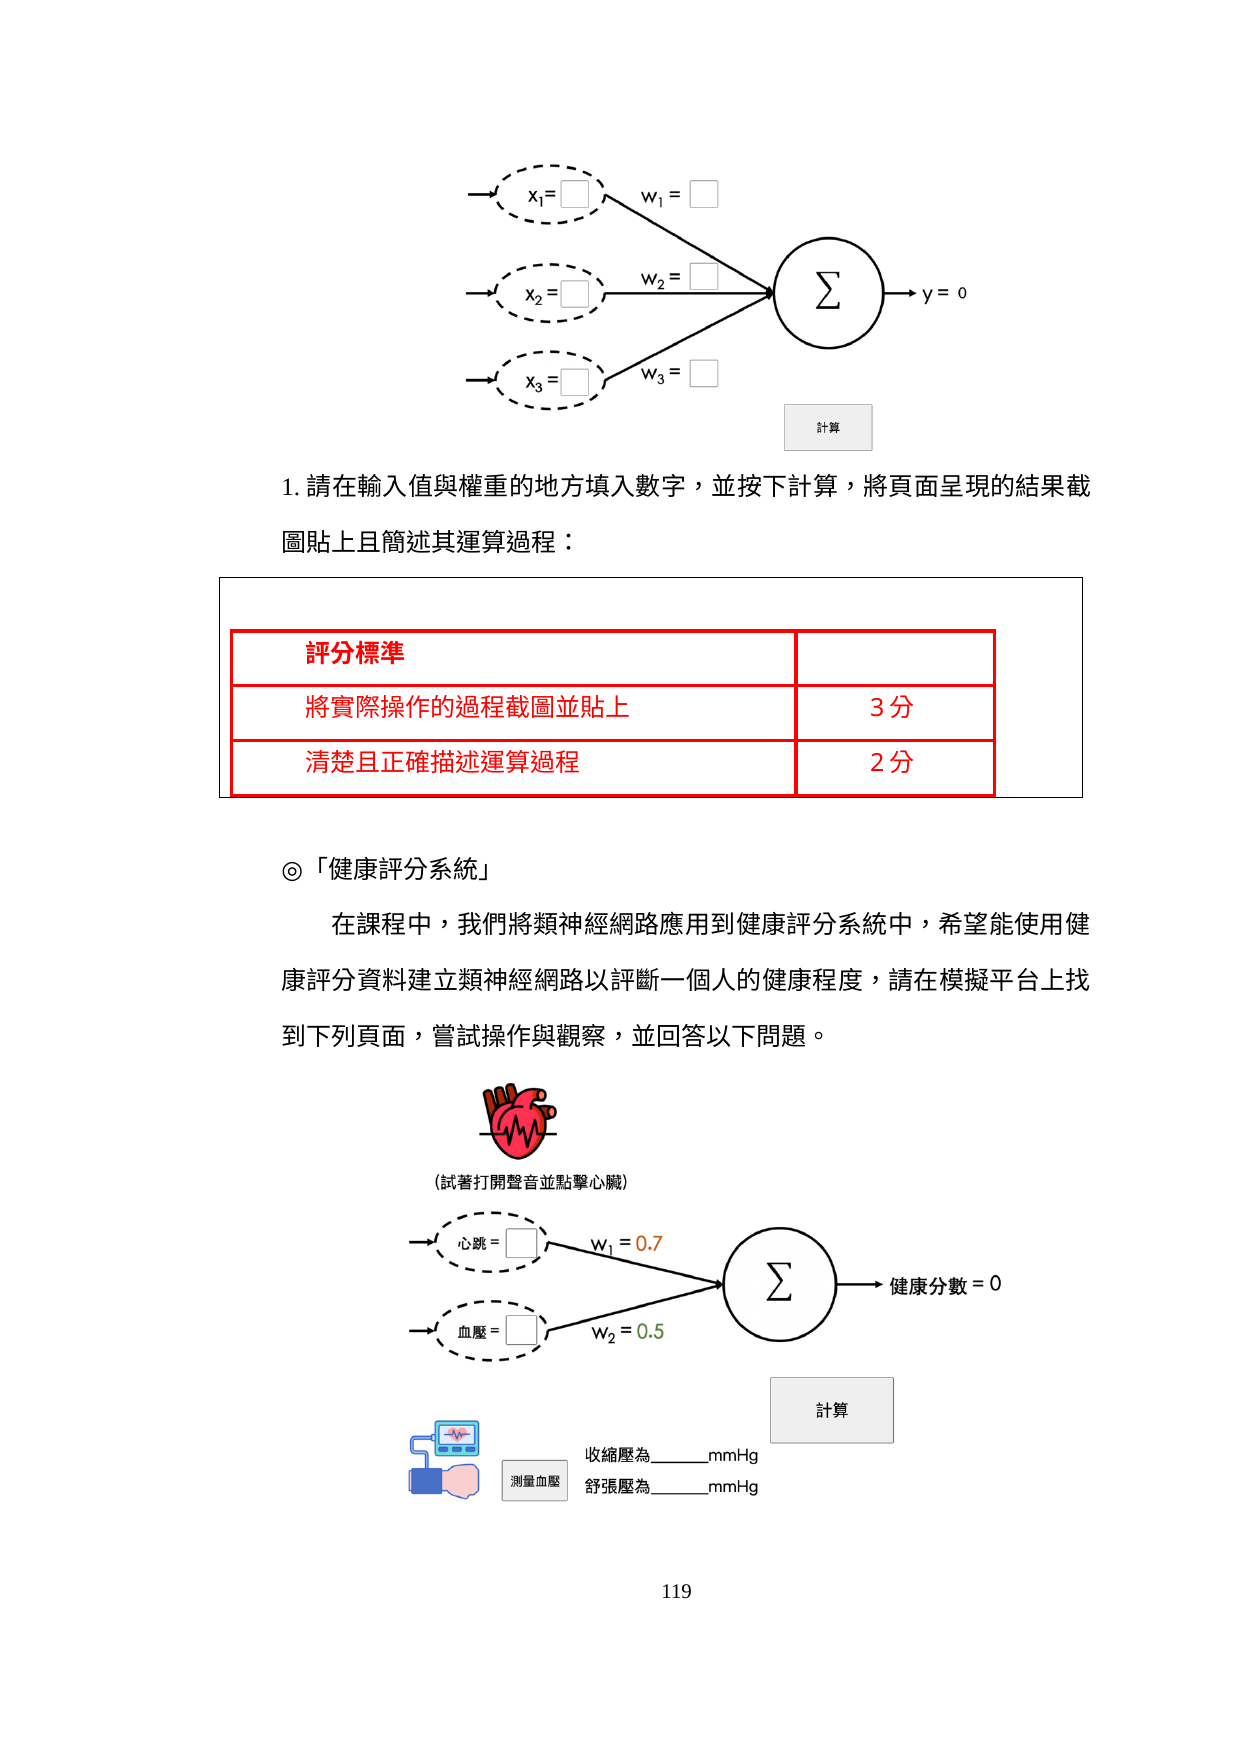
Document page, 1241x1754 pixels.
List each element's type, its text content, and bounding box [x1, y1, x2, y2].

text 在課程中，我們將類神經網路應用到健康評分系統中，希望能使用健康評分資料建立類神經網路以評斷一個人的健康程度，請在模擬平台上找到下列頁面，嘗試操作與觀察，並回答以下問題。 [281, 904, 1092, 1054]
text 1. 請在輸入值與權重的地方填入數字，並按下計算，將頁面呈現的結果截圖貼上且簡述其運算過程： [281, 465, 1092, 559]
picture [447, 150, 977, 451]
text ◎「健康評分系統」 [281, 849, 1092, 886]
picture [403, 1071, 1020, 1511]
table_header [220, 578, 1082, 797]
